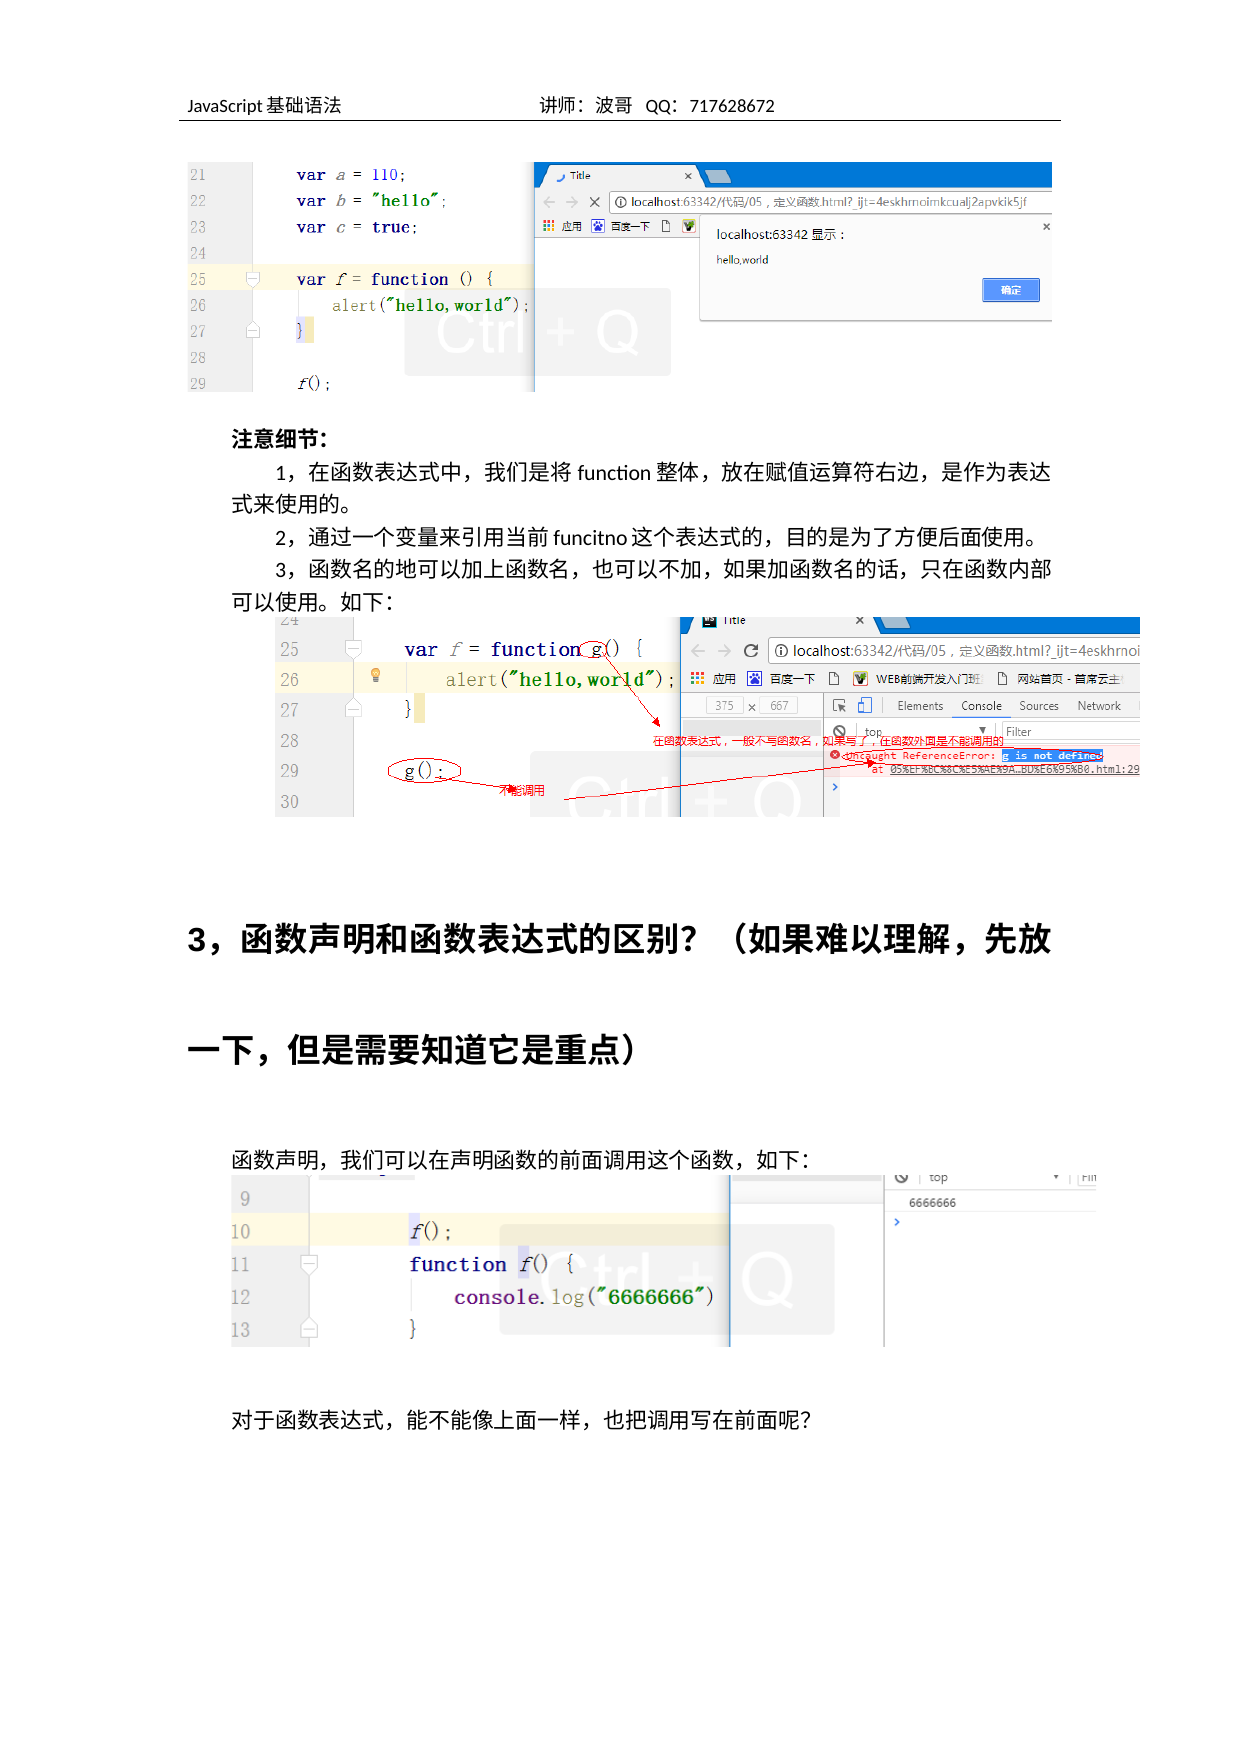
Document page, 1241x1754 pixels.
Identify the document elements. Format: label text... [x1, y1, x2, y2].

subtitle 3，函数声明和函数表达式的区别？（如果难以理解，先放一下，但是需要知道它是重点） [187, 904, 1053, 1081]
picture [231, 1175, 1097, 1347]
text 函数声明，我们可以在声明函数的前面调用这个函数，如下： [187, 1143, 1053, 1175]
list 2，通过一个变量来引用当前funcitno这个表达式的，目的是为了方便后面使用。 [231, 519, 1053, 552]
text 对于函数表达式，能不能像上面一样，也把调用写在前面呢？ [187, 1403, 1053, 1435]
list 3，函数名的地可以加上函数名，也可以不加，如果加函数名的话，只在函数内部可以使用。如下： [231, 552, 1053, 617]
picture [187, 162, 1052, 392]
picture [275, 617, 1140, 817]
list 注意细节： [187, 422, 1053, 454]
list 1，在函数表达式中，我们是将function整体，放在赋值运算符右边，是作为表达式来使用的。 [231, 454, 1053, 519]
